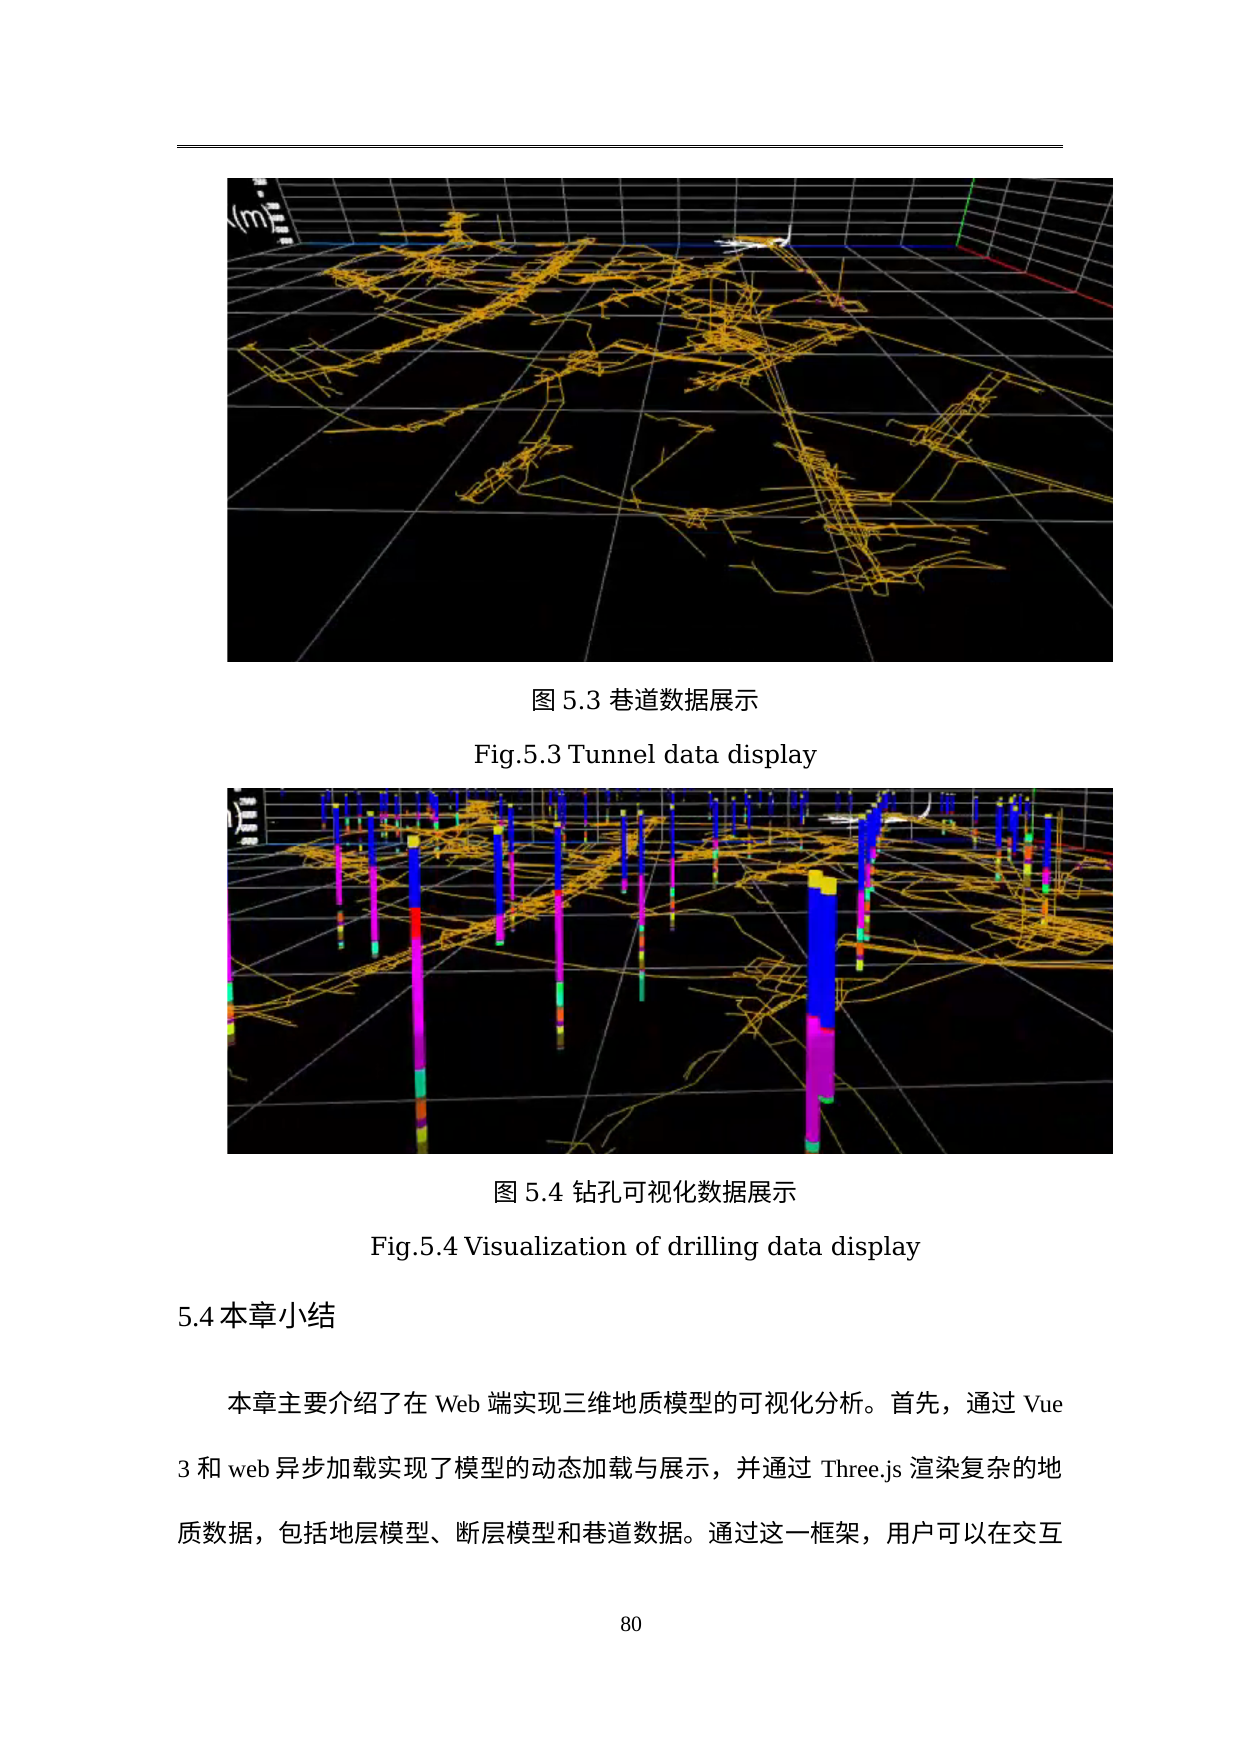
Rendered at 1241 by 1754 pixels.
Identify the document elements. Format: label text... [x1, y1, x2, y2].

text 图 5.3 巷道数据展示 [177, 681, 1063, 717]
text Fig.5.3 Tunnel data display [177, 738, 1063, 768]
text 图 5.4 钻孔可视化数据展示 [177, 1172, 1063, 1209]
picture [227, 788, 1113, 1154]
picture [227, 178, 1113, 662]
text 5.4本章小结 [177, 1293, 1063, 1335]
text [177, 1369, 1063, 1564]
text Fig.5.4 Visualization of drilling data display [177, 1230, 1063, 1260]
